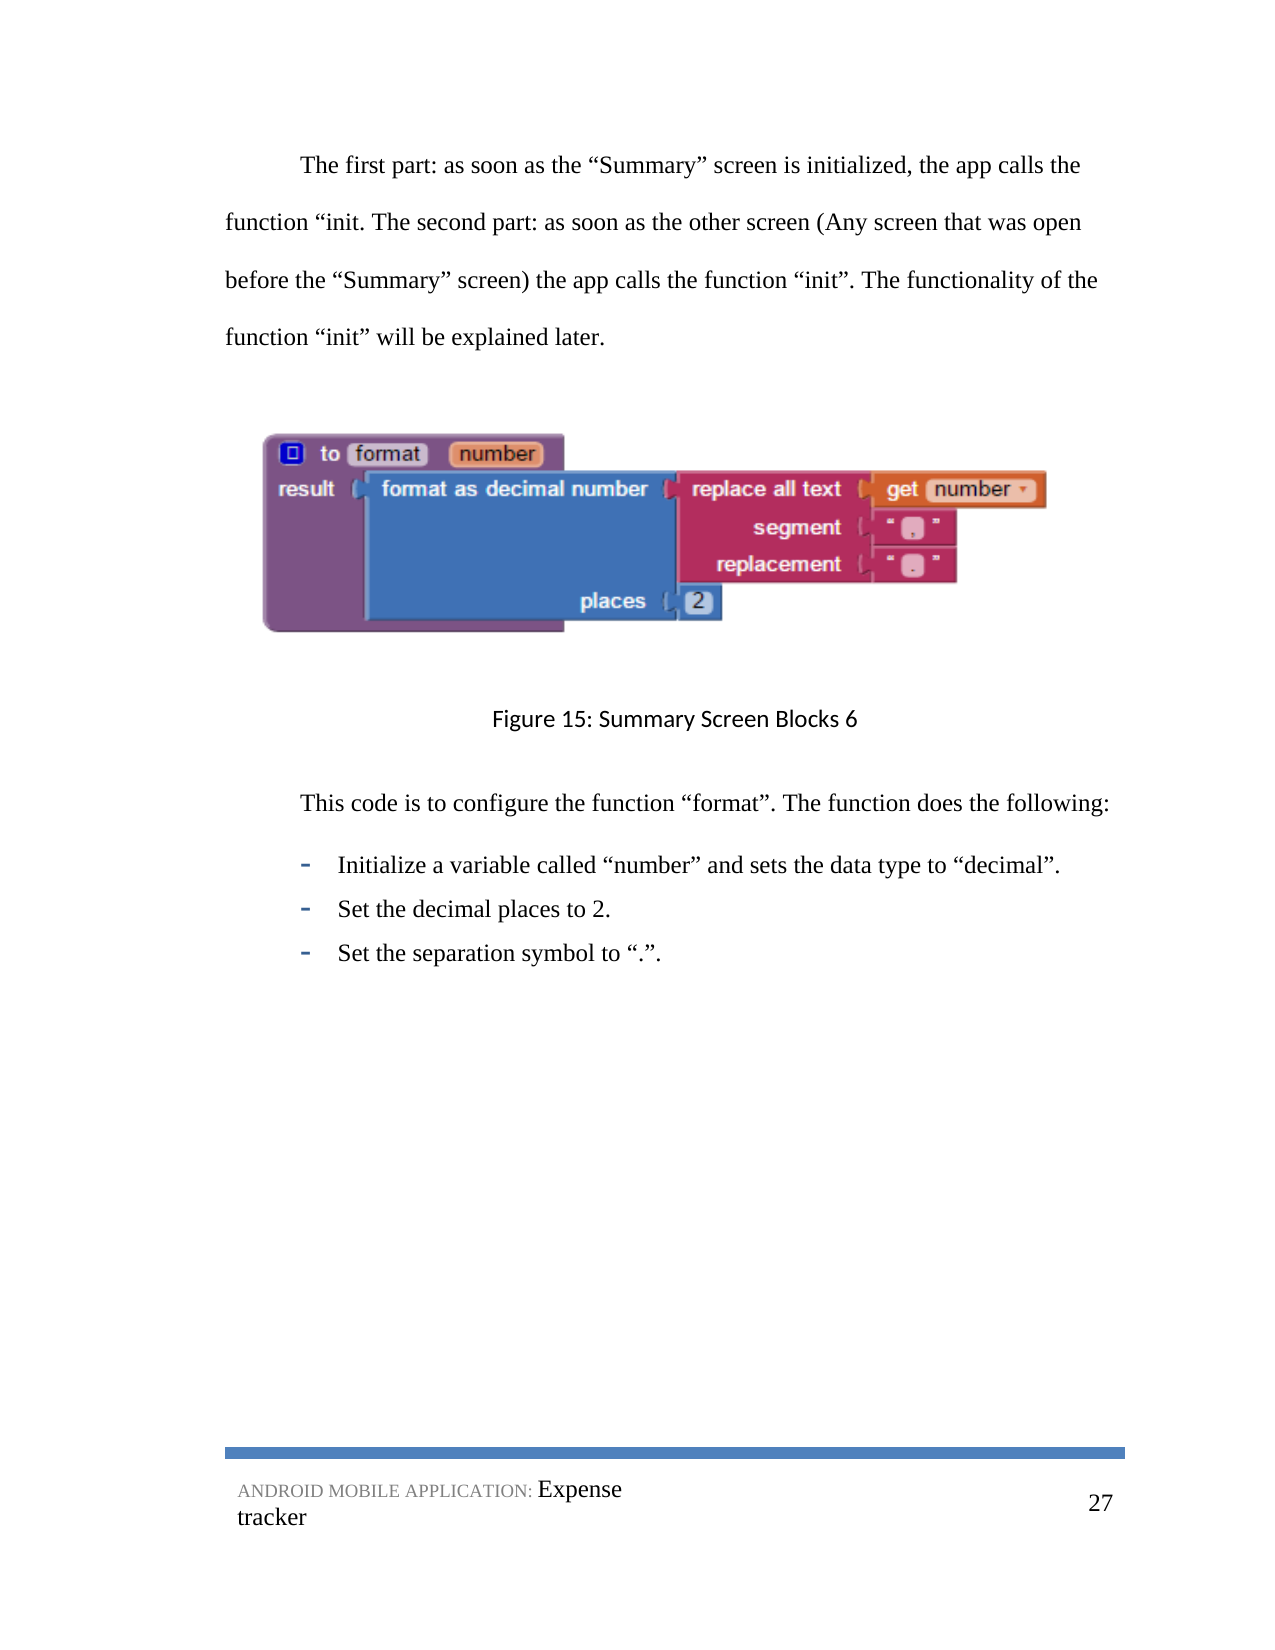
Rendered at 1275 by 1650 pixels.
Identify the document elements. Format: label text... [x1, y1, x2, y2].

list Set the decimal places to 2. [300, 886, 1125, 924]
list Initialize a variable called “number” and sets the data type to “decimal”. [300, 842, 1125, 880]
picture [225, 400, 1096, 654]
text The first part: as soon as the “Summary” screen is initialized, the app calls the function “init. The second part: as soon as the other screen (Any screen that was open before the “Summary” screen) the app calls the function “init”. The functionality of the function “init” will be explained later. [225, 150, 1125, 351]
list Set the separation symbol to “.”. [300, 930, 1125, 968]
text Figure 15: Summary Screen Blocks 6 [225, 704, 1125, 734]
text This code is to configure the function “format”. The function does the following: [225, 788, 1125, 817]
